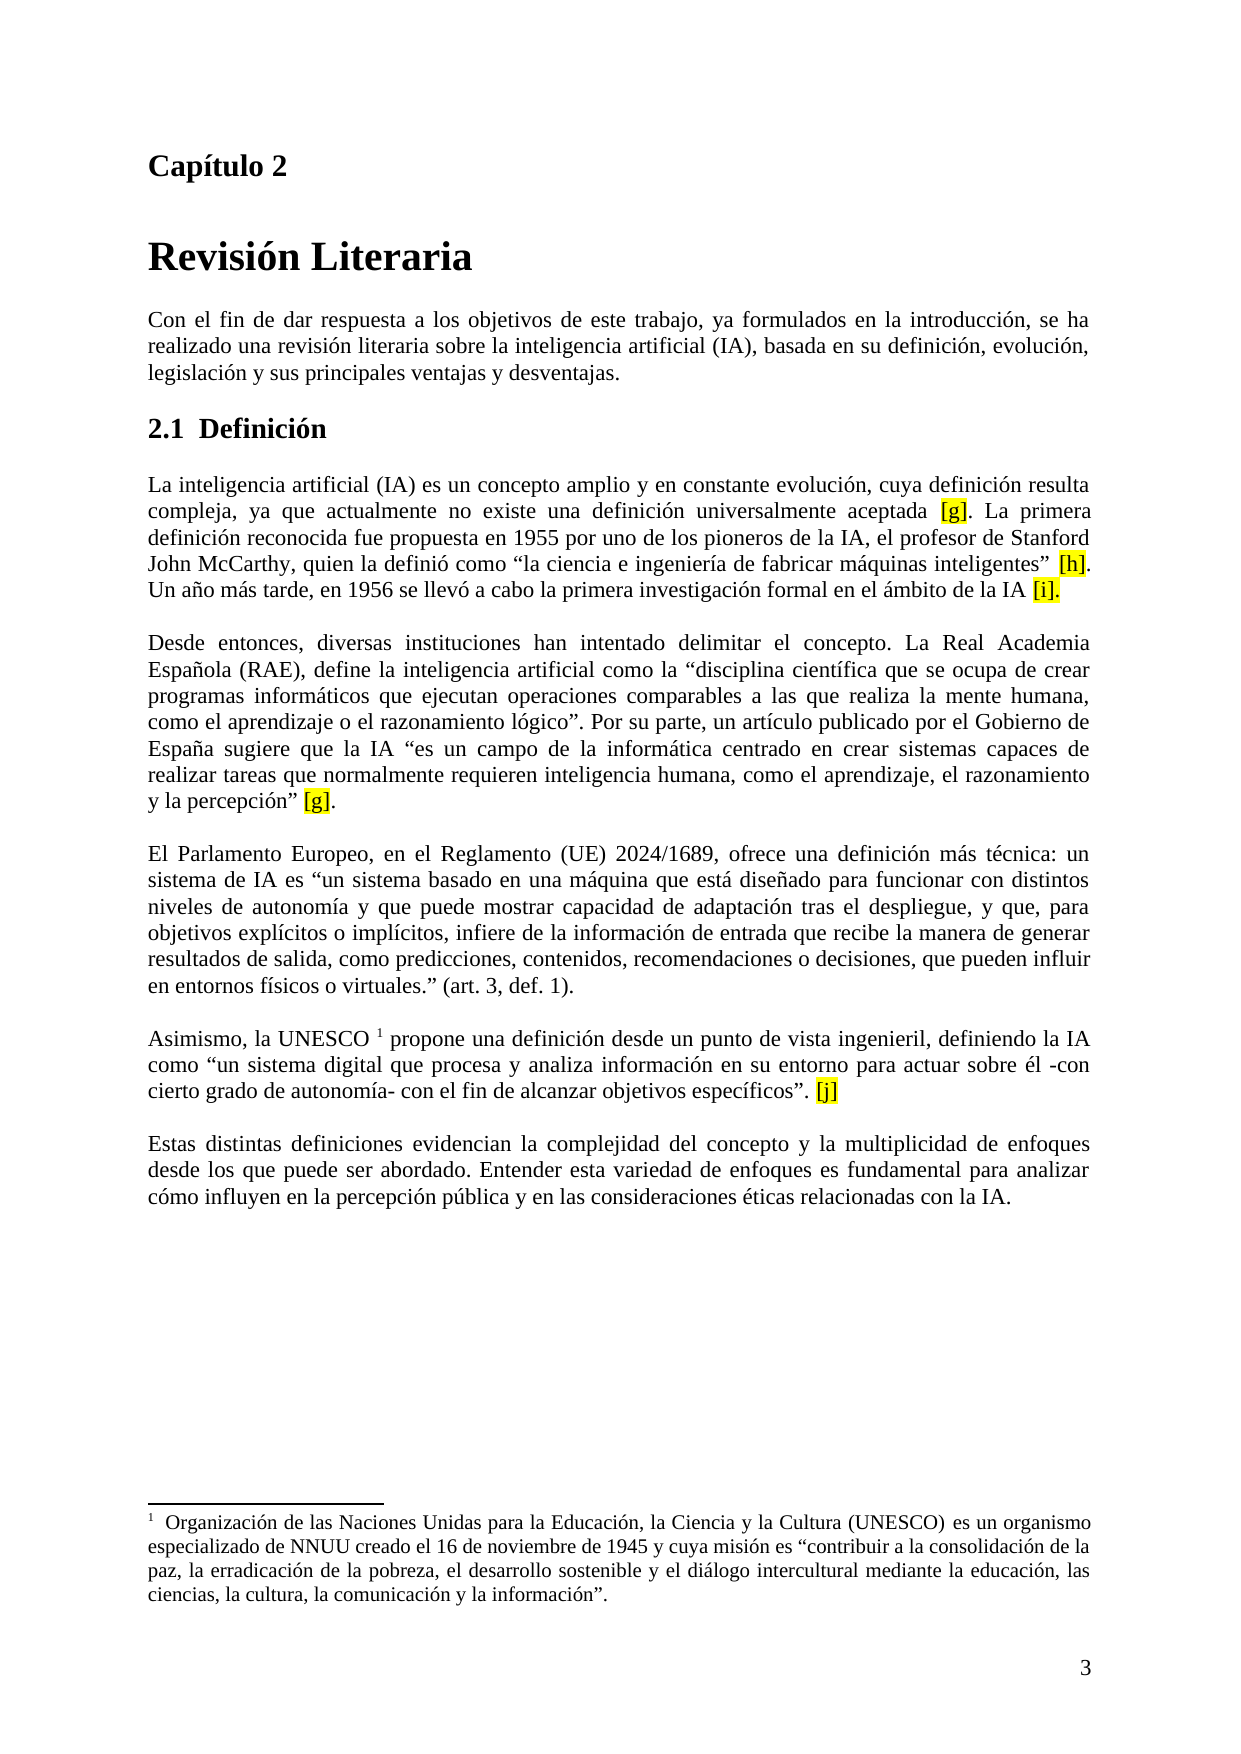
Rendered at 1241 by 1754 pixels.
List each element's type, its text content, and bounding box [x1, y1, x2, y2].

text Con el fin de dar respuesta a los objetivos de este trabajo, ya formulados en la introducción, se ha realizado una revisión literaria sobre la inteligencia artificial (IA), basada en su definición, evolución, legislación y sus principales ventajas y desventajas. [148, 306, 1091, 385]
text Capítulo 2 [148, 148, 1091, 184]
text Desde entonces, diversas instituciones han intentado delimitar el concepto. La Real Academia Española (RAE), define la inteligencia artificial como la “disciplina científica que se ocupa de crear programas informáticos que ejecutan operaciones comparables a las que realiza la mente humana, como el aprendizaje o el razonamiento lógico”. Por su parte, un artículo publicado por el Gobierno de España sugiere que la IA “es un campo de la informática centrado en crear sistemas capaces de realizar tareas que normalmente requieren inteligencia humana, como el aprendizaje, el razonamiento y la percepción” [g]. [148, 629, 1091, 814]
subtitle 2.1 Definición [148, 411, 1091, 445]
text Estas distintas definiciones evidencian la complejidad del concepto y la multiplicidad de enfoques desde los que puede ser abordado. Entender esta variedad de enfoques es fundamental para analizar cómo influyen en la percepción pública y en las consideraciones éticas relacionadas con la IA. [148, 1130, 1091, 1209]
text La inteligencia artificial (IA) es un concepto amplio y en constante evolución, cuya definición resulta compleja, ya que actualmente no existe una definición universalmente aceptada [g]. La primera definición reconocida fue propuesta en 1955 por uno de los pioneros de la IA, el profesor de Stanford John McCarthy, quien la definió como “la ciencia e ingeniería de fabricar máquinas inteligentes” [h]. Un año más tarde, en 1956 se llevó a cabo la primera investigación formal en el ámbito de la IA [i]. [148, 471, 1091, 603]
text Asimismo, la UNESCO propone una definición desde un punto de vista ingenieril, definiendo la IA como “un sistema digital que procesa y analiza información en su entorno para actuar sobre él -con cierto grado de autonomía- con el fin de alcanzar objetivos específicos”. [j] [148, 1024, 1091, 1104]
subtitle Revisión Literaria [148, 232, 1091, 279]
text El Parlamento Europeo, en el Reglamento (UE) 2024/1689, ofrece una definición más técnica: un sistema de IA es “un sistema basado en una máquina que está diseñado para funcionar con distintos niveles de autonomía y que puede mostrar capacidad de adaptación tras el despliegue, y que, para objetivos explícitos o implícitos, infiere de la información de entrada que recibe la manera de generar resultados de salida, como predicciones, contenidos, recomendaciones o decisiones, que pueden influir en entornos físicos o virtuales.” (art. 3, def. 1). [148, 840, 1091, 998]
